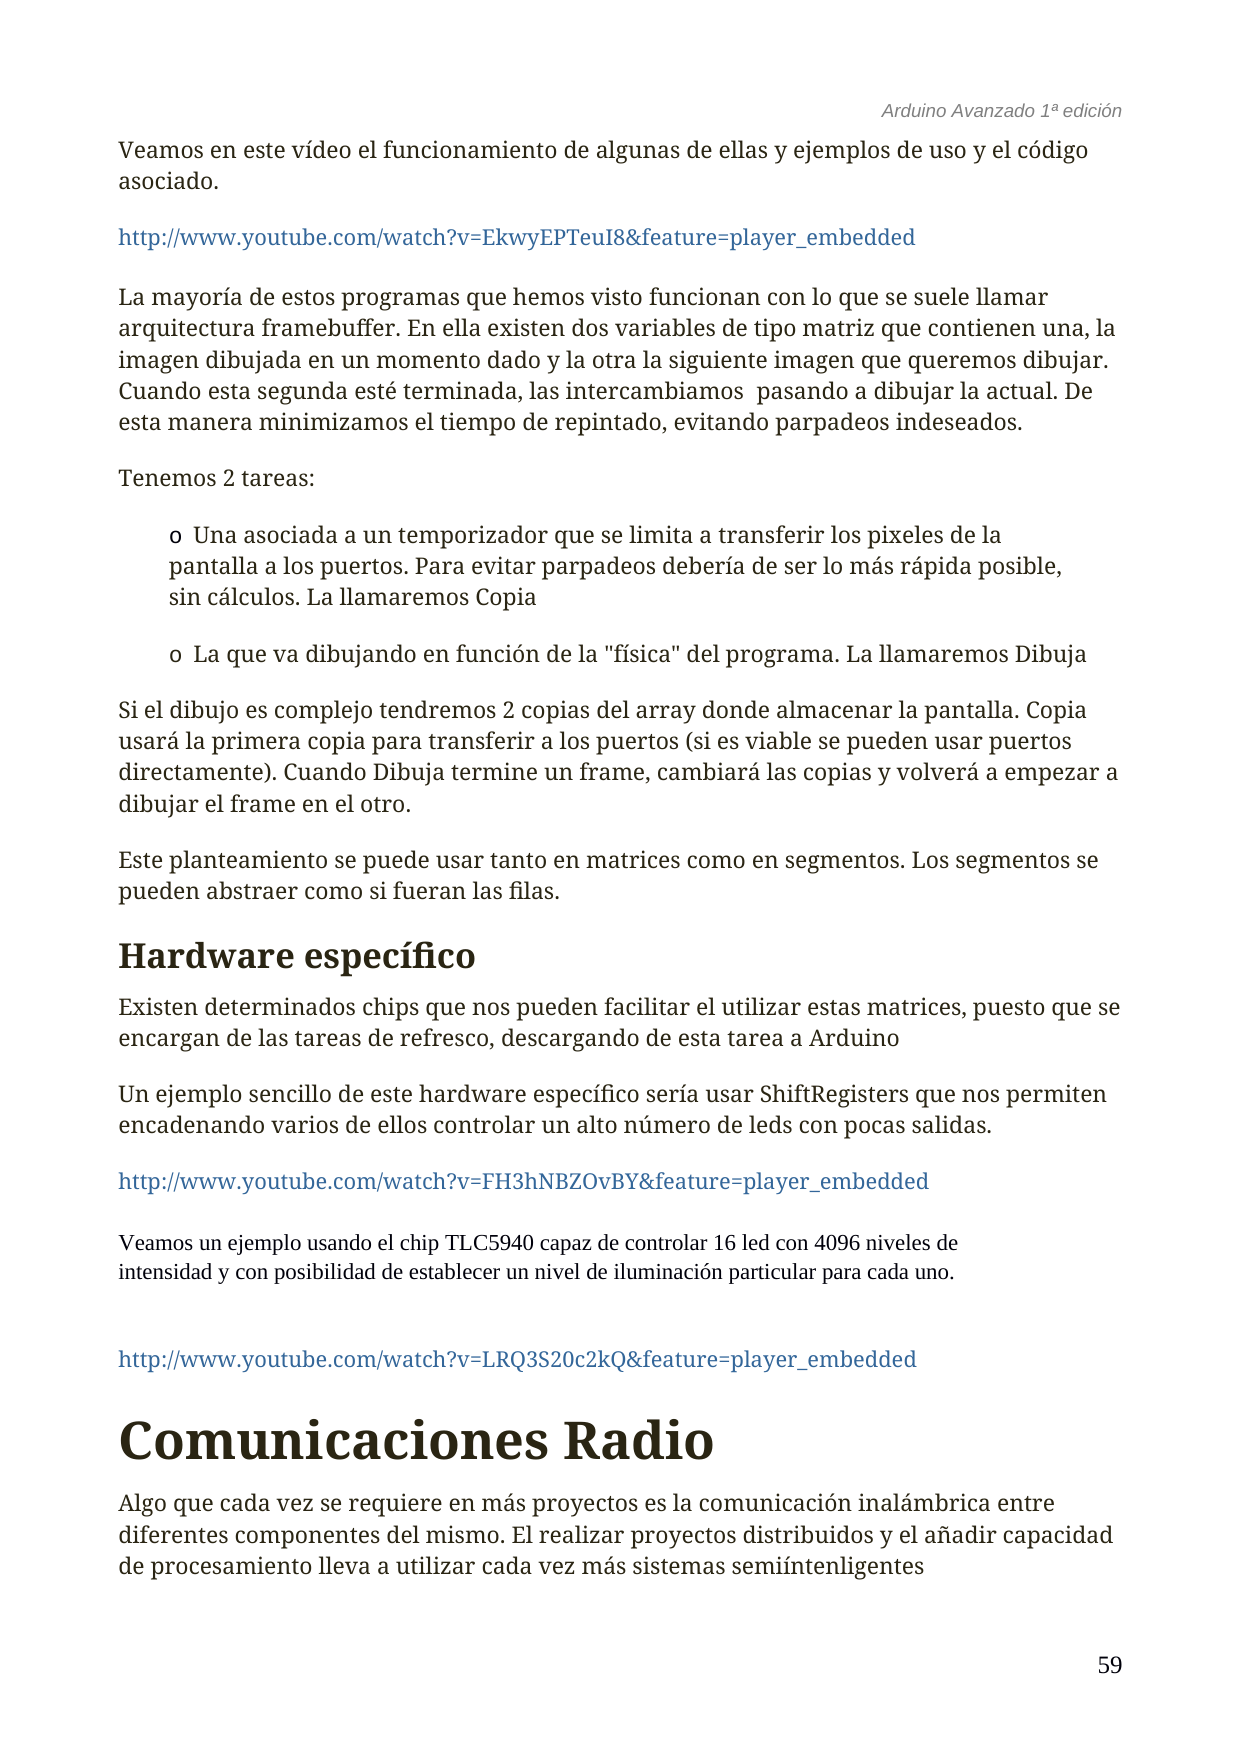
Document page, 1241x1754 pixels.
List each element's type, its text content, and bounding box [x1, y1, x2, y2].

text Comunicaciones Radio [118, 1404, 1122, 1475]
text Tenemos 2 tareas: [118, 462, 1122, 494]
list La que va dibujando en función de la "física" del programa. La llamaremos Dibuja [169, 637, 1097, 669]
text Existen determinados chips que nos pueden facilitar el utilizar estas matrices, puesto que se encargan de las tareas de refresco, descargando de esta tarea a Arduino [118, 991, 1122, 1053]
text Este planteamiento se puede usar tanto en matrices como en segmentos. Los segmentos se pueden abstraer como si fueran las filas. [118, 844, 1122, 906]
text Un ejemplo sencillo de este hardware específico sería usar ShiftRegisters que nos permiten encadenando varios de ellos controlar un alto número de leds con pocas salidas. [118, 1078, 1122, 1141]
text Algo que cada vez se requiere en más proyectos es la comunicación inalámbrica entre diferentes componentes del mismo. El realizar proyectos distribuidos y el añadir capacidad de procesamiento lleva a utilizar cada vez más sistemas semiíntenligentes [118, 1487, 1122, 1581]
text http://www.youtube.com/watch?v=LRQ3S20c2kQ&feature=player_embedded [118, 1344, 991, 1374]
text Si el dibujo es complejo tendremos 2 copias del array donde almacenar la pantalla. Copia usará la primera copia para transferir a los puertos (si es viable se pueden usar puertos directamente). Cuando Dibuja termine un frame, cambiará las copias y volverá a empezar a dibujar el frame en el otro. [118, 694, 1122, 819]
text Hardware específico [118, 931, 1122, 978]
text La mayoría de estos programas que hemos visto funcionan con lo que se suele llamar arquitectura framebuffer. En ella existen dos variables de tipo matriz que contienen una, la imagen dibujada en un momento dado y la otra la siguiente imagen que queremos dibujar. Cuando esta segunda esté terminada, las intercambiamos pasando a dibujar la actual. De esta manera minimizamos el tiempo de repintado, evitando parpadeos indeseados. [118, 281, 1122, 437]
text Veamos un ejemplo usando el chip TLC5940 capaz de controlar 16 led con 4096 niveles de intensidad y con posibilidad de establecer un nivel de iluminación particular para cada uno. [118, 1225, 991, 1285]
text http://www.youtube.com/watch?v=EkwyEPTeuI8&feature=player_embedded [118, 222, 991, 251]
text http://www.youtube.com/watch?v=FH3hNBZOvBY&feature=player_embedded [118, 1166, 991, 1196]
list Una asociada a un temporizador que se limita a transferir los pixeles de la pantalla a los puertos. Para evitar parpadeos debería de ser lo más rápida posible, sin cálculos. La llamaremos Copia [169, 519, 1097, 612]
text Veamos en este vídeo el funcionamiento de algunas de ellas y ejemplos de uso y el código asociado. [118, 134, 1122, 197]
